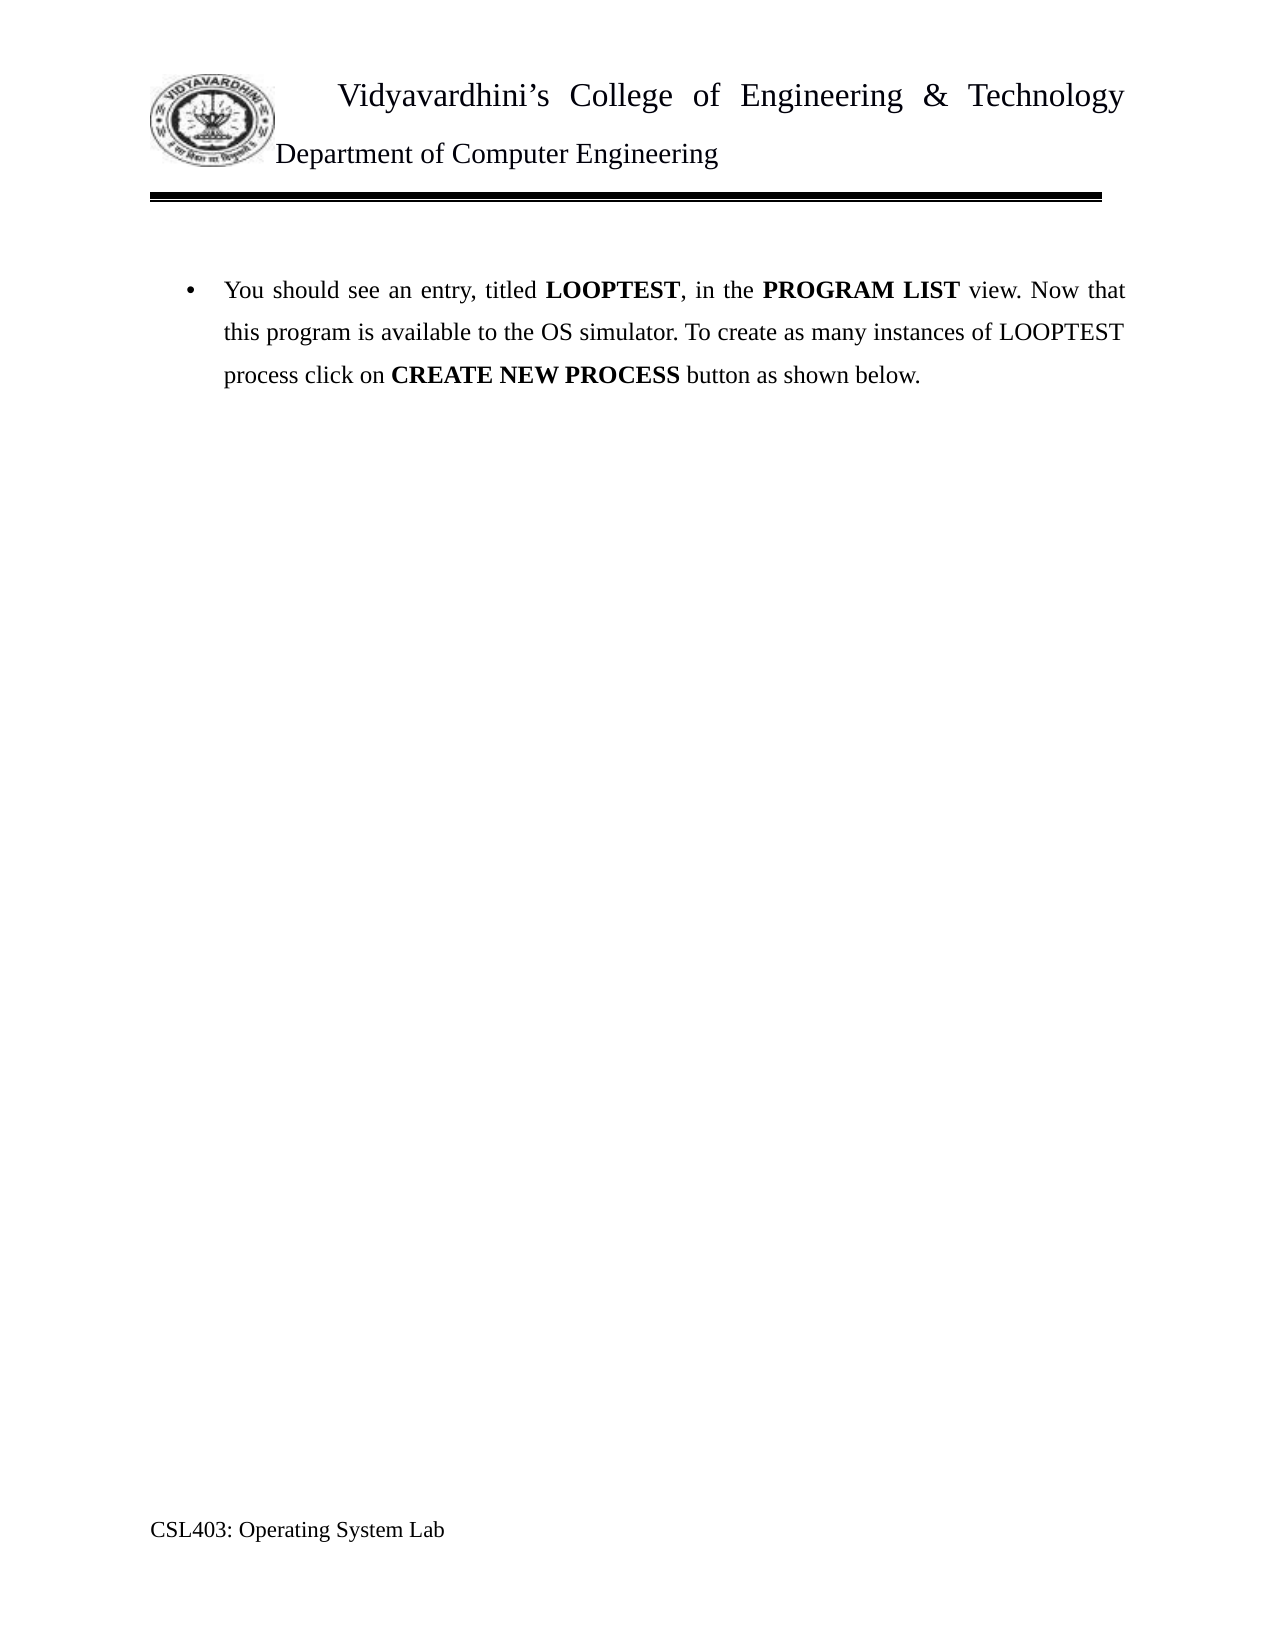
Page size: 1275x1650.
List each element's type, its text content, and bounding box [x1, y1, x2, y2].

list You should see an entry, titled LOOPTEST, in the PROGRAM LIST view. Now that this program is available to the OS simulator. To create as many instances of LOOPTEST process click on CREATE NEW PROCESS button as shown below. [186, 275, 1126, 389]
picture [150, 74, 275, 167]
